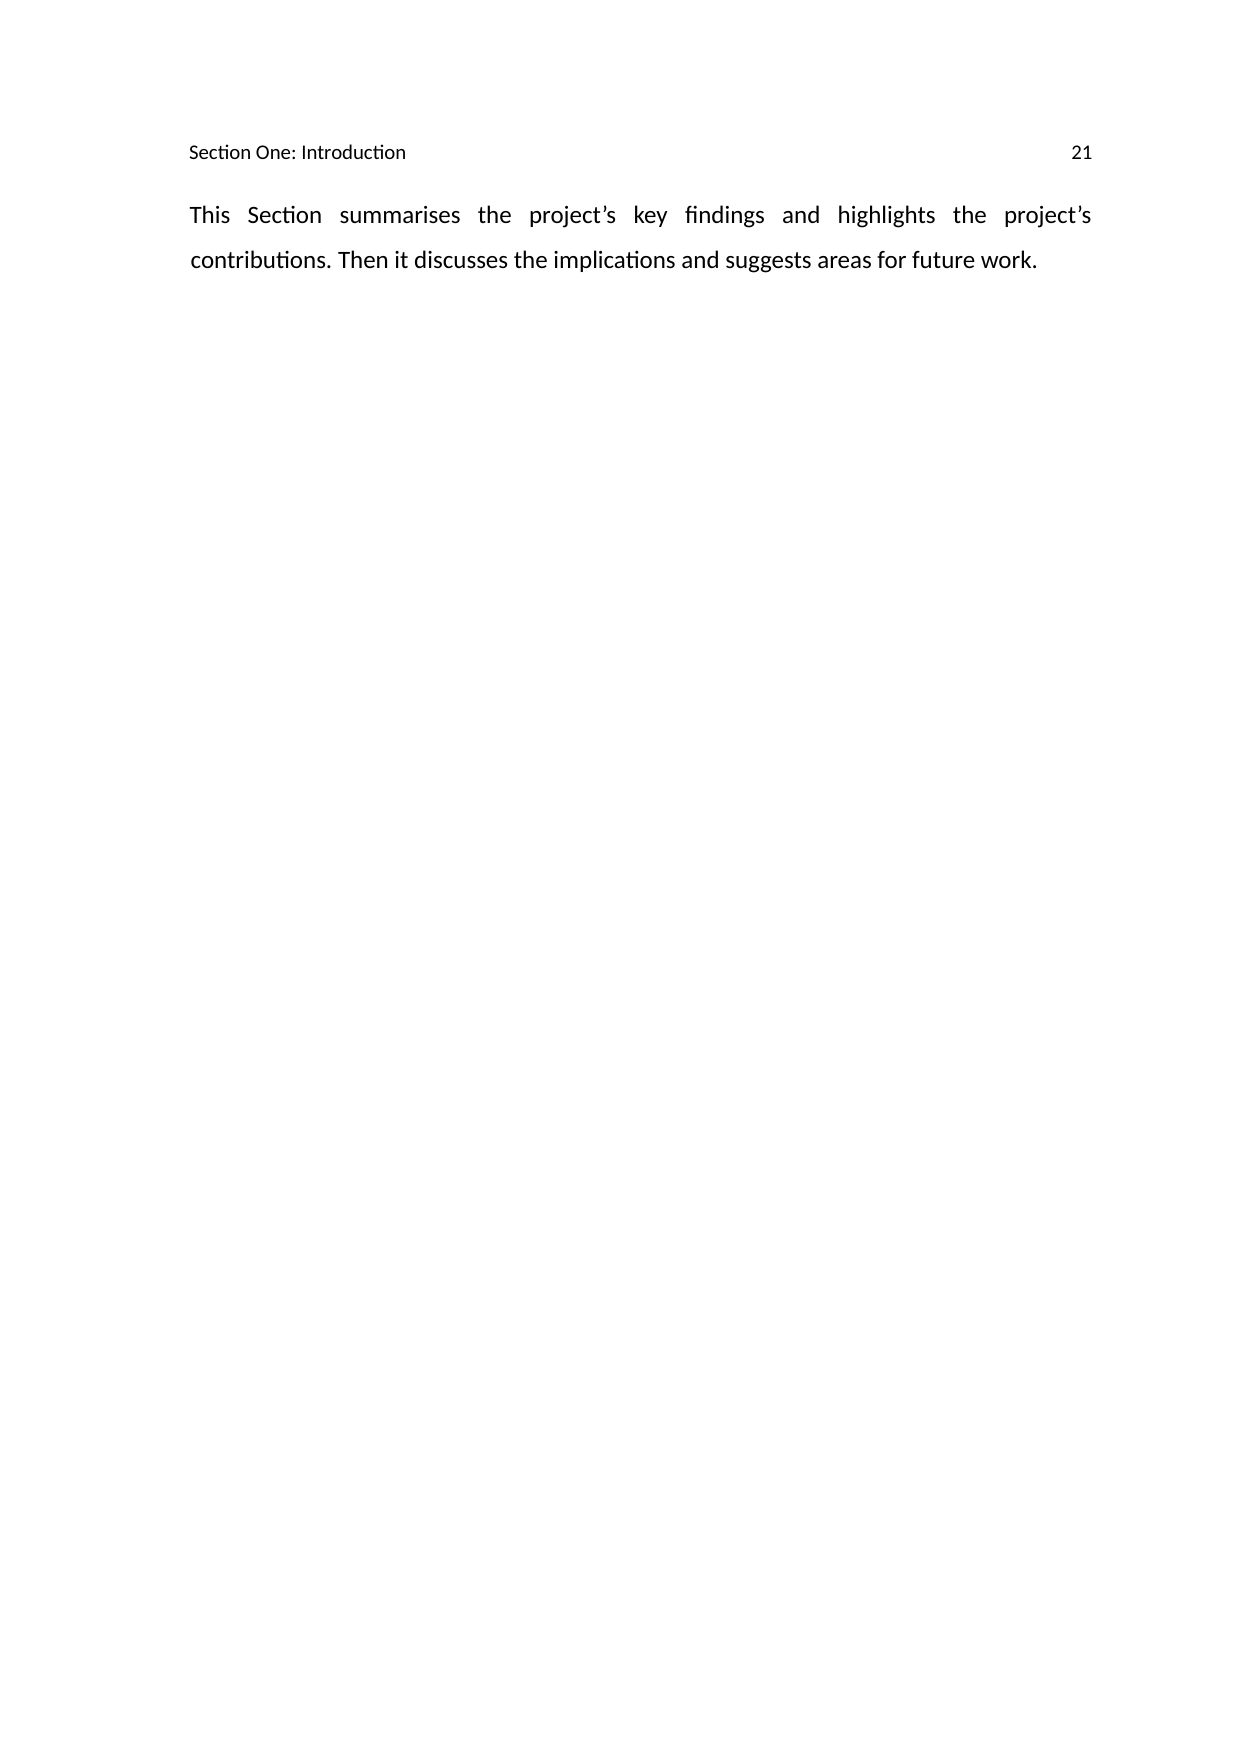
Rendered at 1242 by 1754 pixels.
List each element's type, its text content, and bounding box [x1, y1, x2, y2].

text This Section summarises the project’s key findings and highlights the project’s contributions. Then it discusses the implications and suggests areas for future work. [189, 199, 1092, 274]
